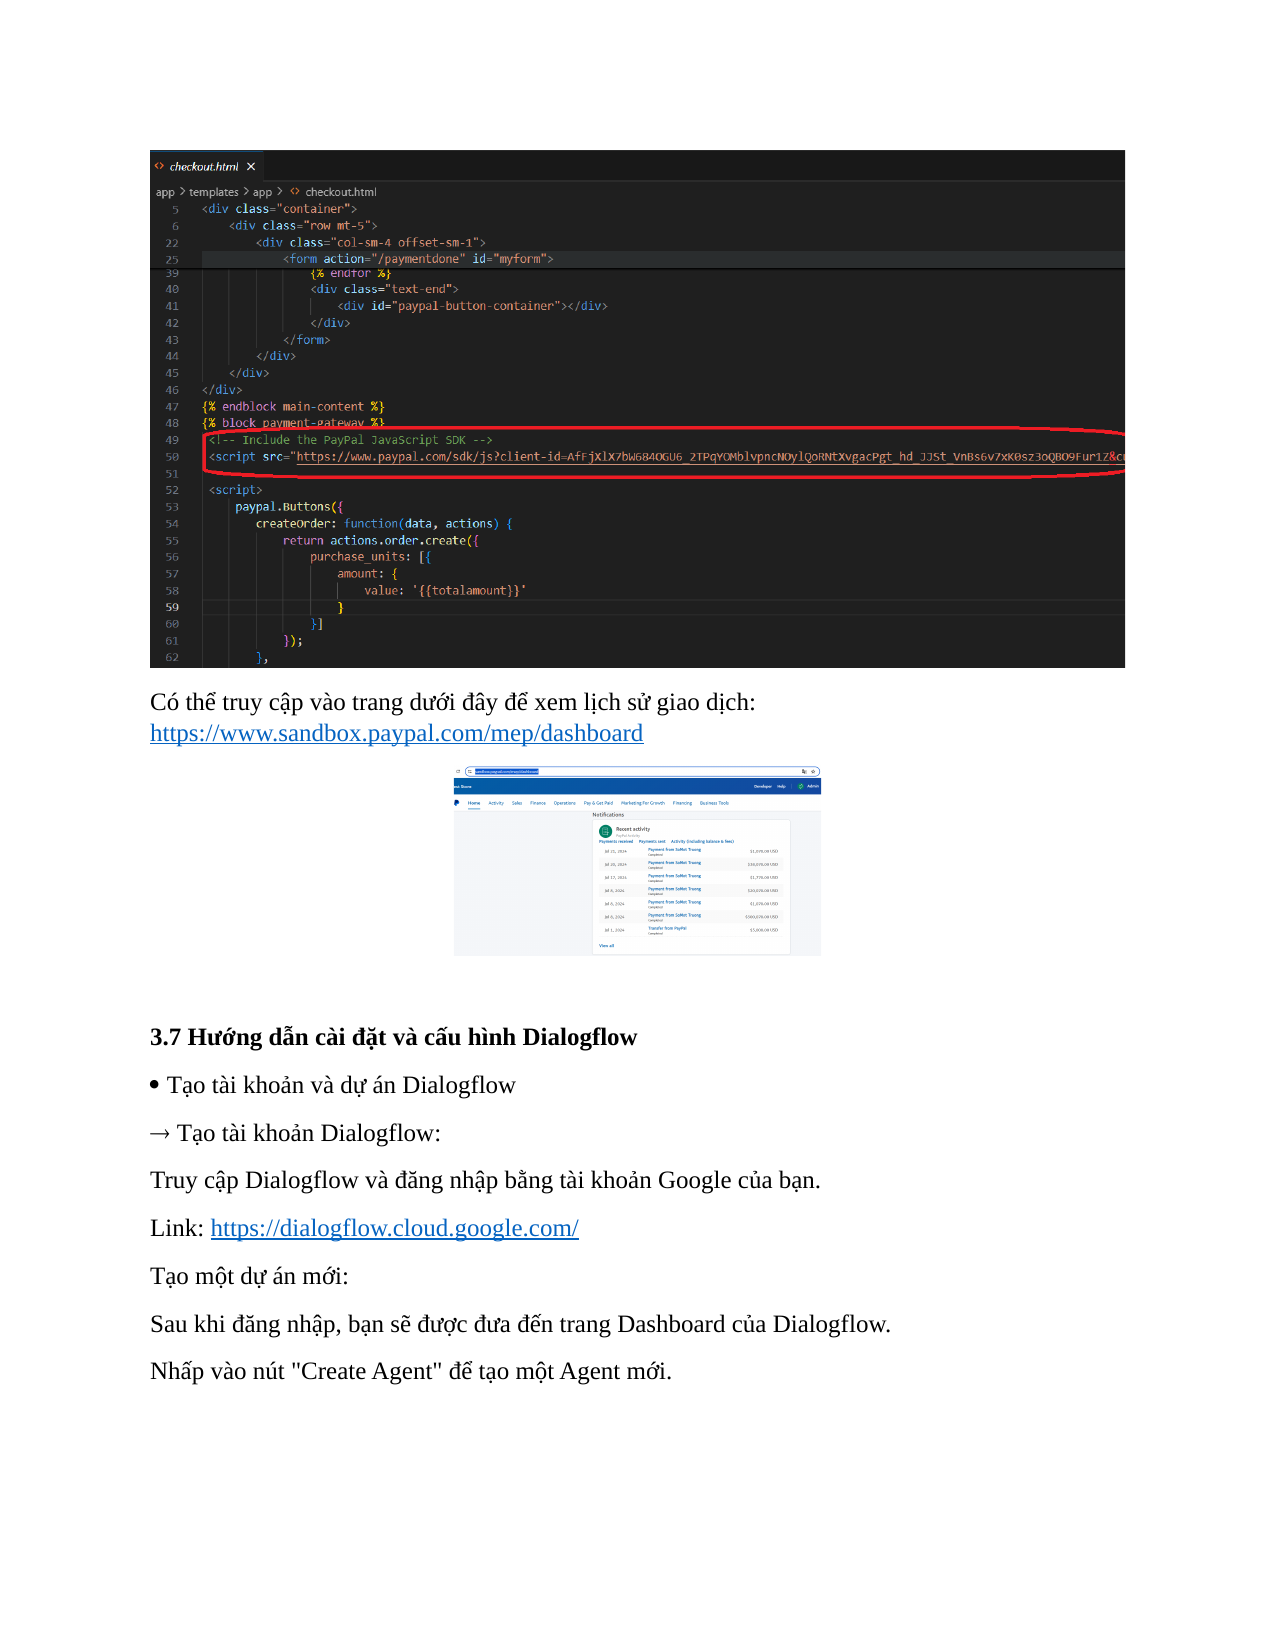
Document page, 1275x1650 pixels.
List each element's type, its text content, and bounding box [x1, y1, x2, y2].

picture [150, 150, 1125, 668]
text Link: https://dialogflow.cloud.google.com/ [150, 1213, 1125, 1242]
text Sau khi đăng nhập, bạn sẽ được đưa đến trang Dashboard của Dialogflow. [150, 1309, 1125, 1337]
text Nhấp vào nút "Create Agent" để tạo một Agent mới. [150, 1356, 1125, 1385]
text Có thể truy cập vào trang dưới đây để xem lịch sử giao dịch: https://www.sandbox.paypal.com/mep/dashboard [150, 687, 1125, 747]
text 3.7 Hướng dẫn cài đặt và cấu hình Dialogflow [150, 1022, 1125, 1051]
text Tạo một dự án mới: [150, 1261, 1125, 1290]
text Tạo tài khoản và dự án Dialogflow [150, 1070, 1125, 1099]
picture [453, 765, 822, 956]
text Tạo tài khoản Dialogflow: [150, 1118, 1125, 1147]
text Truy cập Dialogflow và đăng nhập bằng tài khoản Google của bạn. [150, 1166, 1125, 1194]
